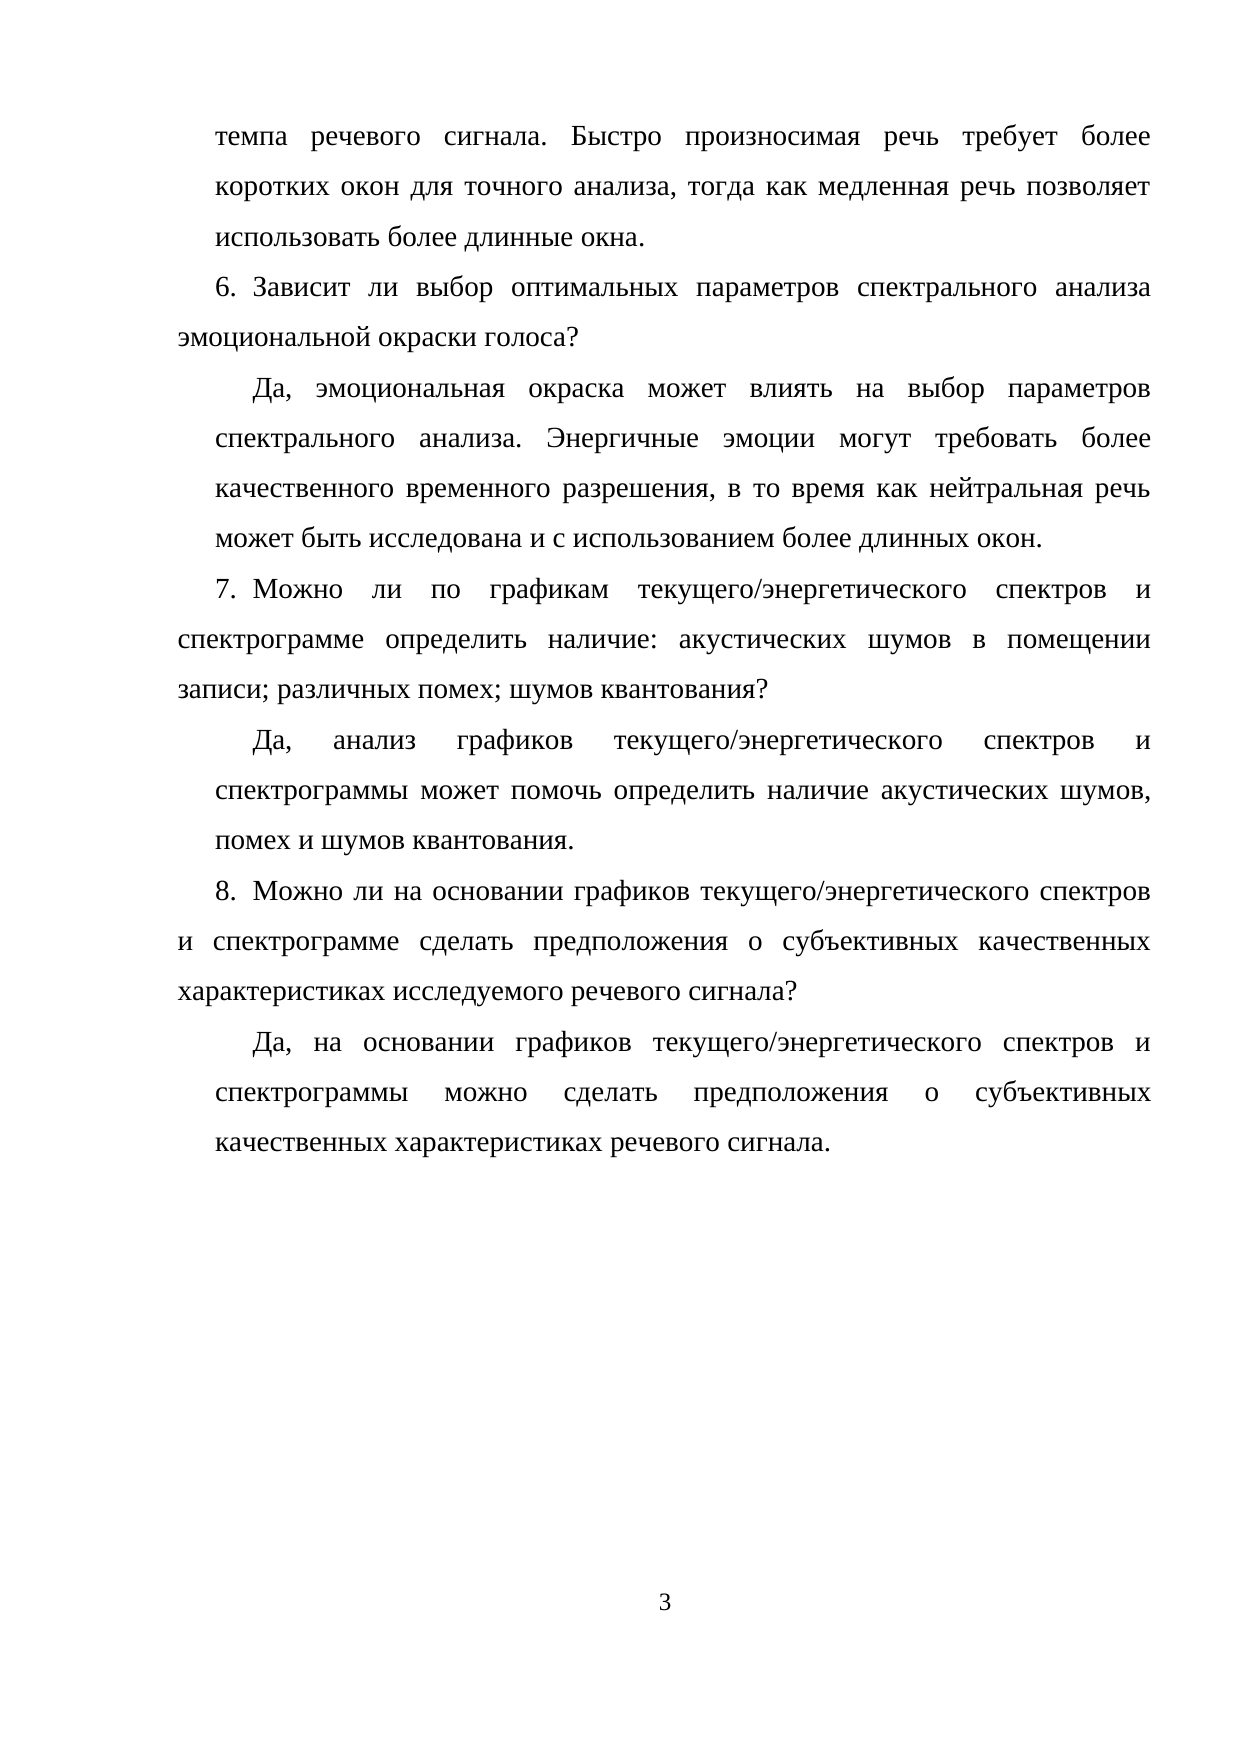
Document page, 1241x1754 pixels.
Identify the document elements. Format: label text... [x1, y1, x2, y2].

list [215, 118, 1152, 252]
list Можно ли по графикам текущего/энергетического спектров и спектрограмме определить наличие: акустических шумов в помещении записи; различных помех; шумов квантования? [177, 571, 1152, 705]
list Да, на основании графиков текущего/энергетического спектров и спектрограммы можно сделать предположения о субъективных качественных характеристиках речевого сигнала. [215, 1024, 1152, 1158]
text Да, анализ графиков текущего/энергетического спектров и спектрограммы может помочь определить наличие акустических шумов, помех и шумов квантования. [215, 722, 1152, 856]
list Зависит ли выбор оптимальных параметров спектрального анализа эмоциональной окраски голоса? [177, 269, 1152, 353]
list Да, эмоциональная окраска может влиять на выбор параметров спектрального анализа. Энергичные эмоции могут требовать более качественного временного разрешения, в то время как нейтральная речь может быть исследована и с использованием более длинных окон. [215, 370, 1152, 554]
list Можно ли на основании графиков текущего/энергетического спектров и спектрограмме сделать предположения о субъективных качественных характеристиках исследуемого речевого сигнала? [177, 873, 1152, 1007]
